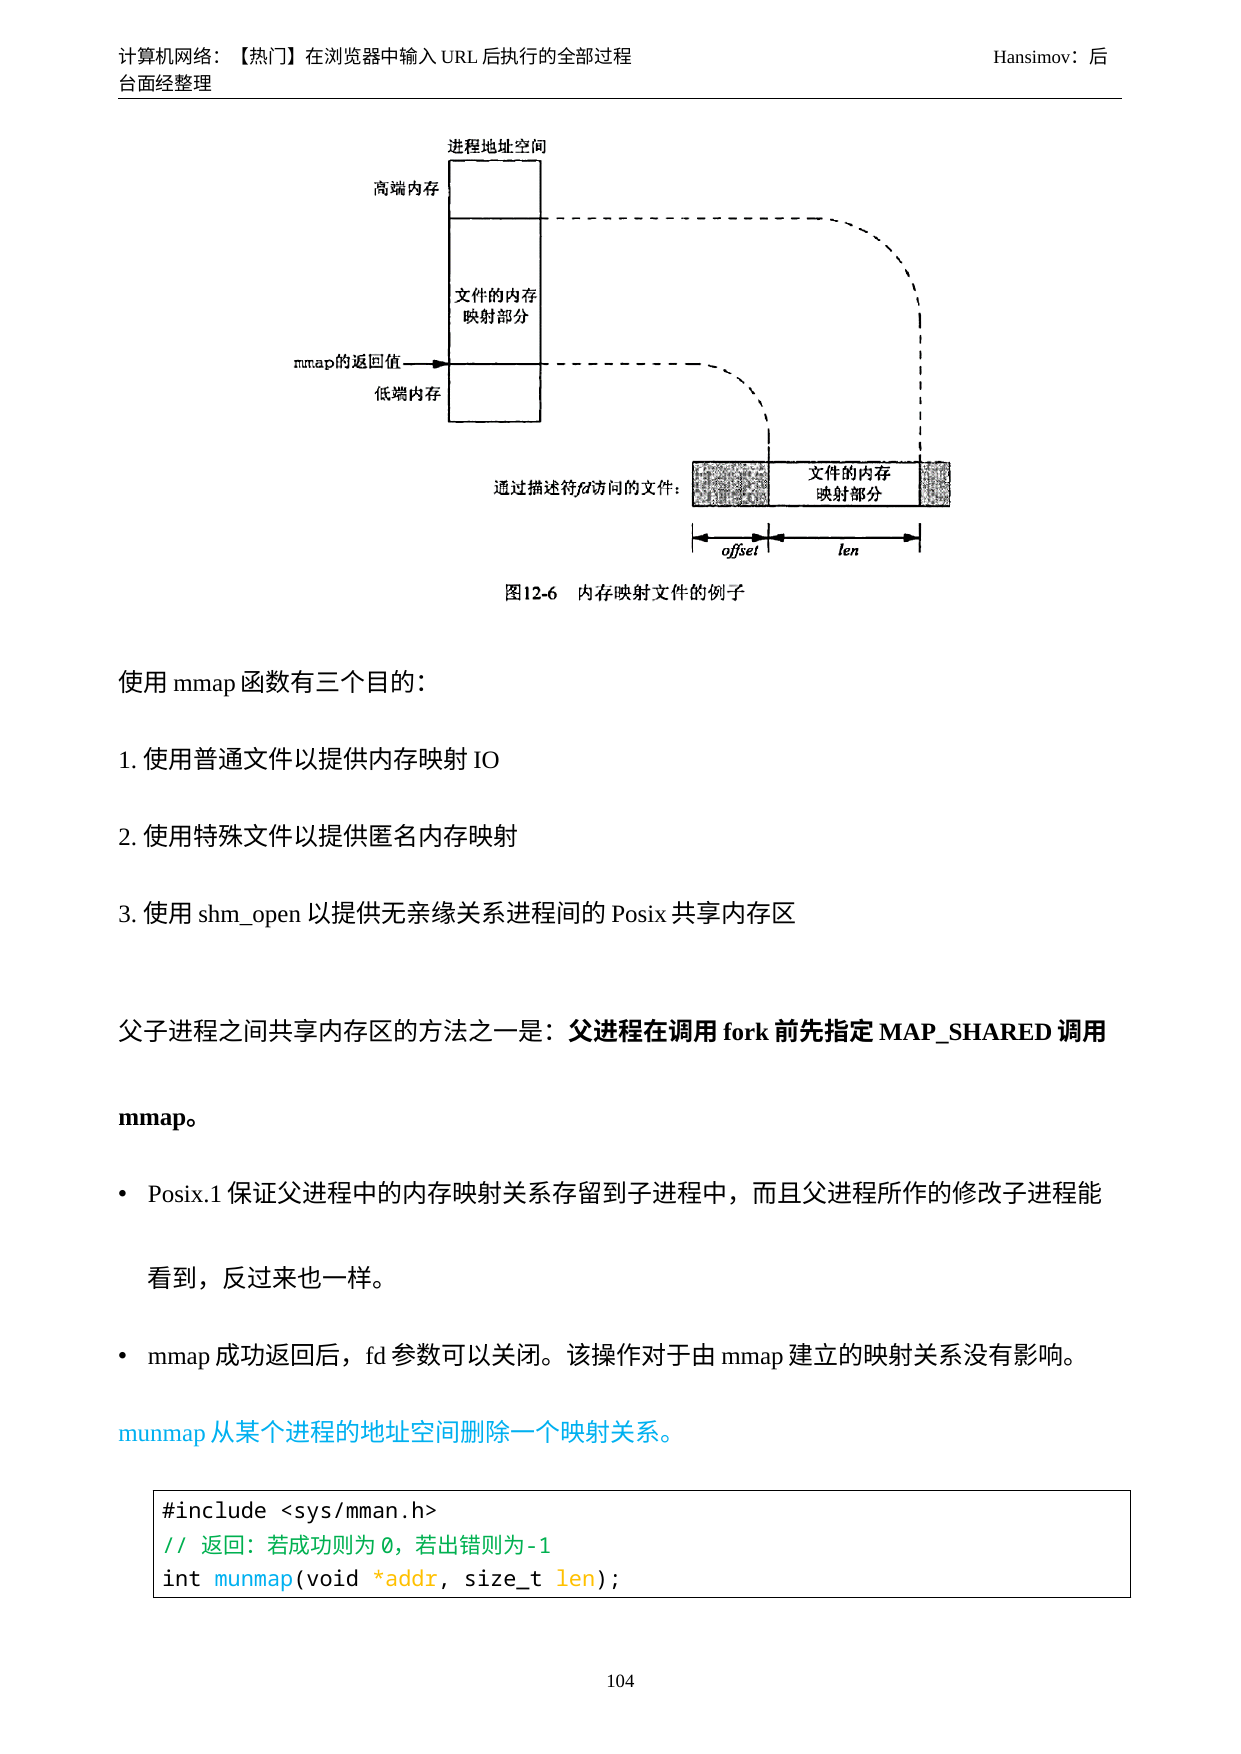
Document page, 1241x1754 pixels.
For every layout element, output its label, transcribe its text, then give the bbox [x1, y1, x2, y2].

text mmap成功返回后，fd参数可以关闭。该操作对于由mmap建立的映射关系没有影响。 [118, 1319, 1122, 1387]
list int munmap(void *addr, size_t len); [154, 1558, 1130, 1597]
text 1. 使用普通文件以提供内存映射IO [118, 723, 1122, 791]
text Posix.1保证父进程中的内存映射关系存留到子进程中，而且父进程所作的修改子进程能看到，反过来也一样。 [118, 1157, 1122, 1310]
picture [265, 129, 975, 609]
text 父子进程之间共享内存区的方法之一是：父进程在调用fork前先指定MAP_SHARED调用mmap。 [118, 996, 1122, 1148]
text 使用mmap函数有三个目的： [118, 646, 1122, 714]
text munmap从某个进程的地址空间删除一个映射关系。 [118, 1396, 1122, 1464]
text 2. 使用特殊文件以提供匿名内存映射 [118, 800, 1122, 868]
list #include <sys/mman.h> [154, 1491, 1130, 1524]
list // 返回：若成功则为0，若出错则为-1 [154, 1524, 1130, 1558]
text 3. 使用shm_open以提供无亲缘关系进程间的Posix共享内存区 [118, 877, 1122, 945]
